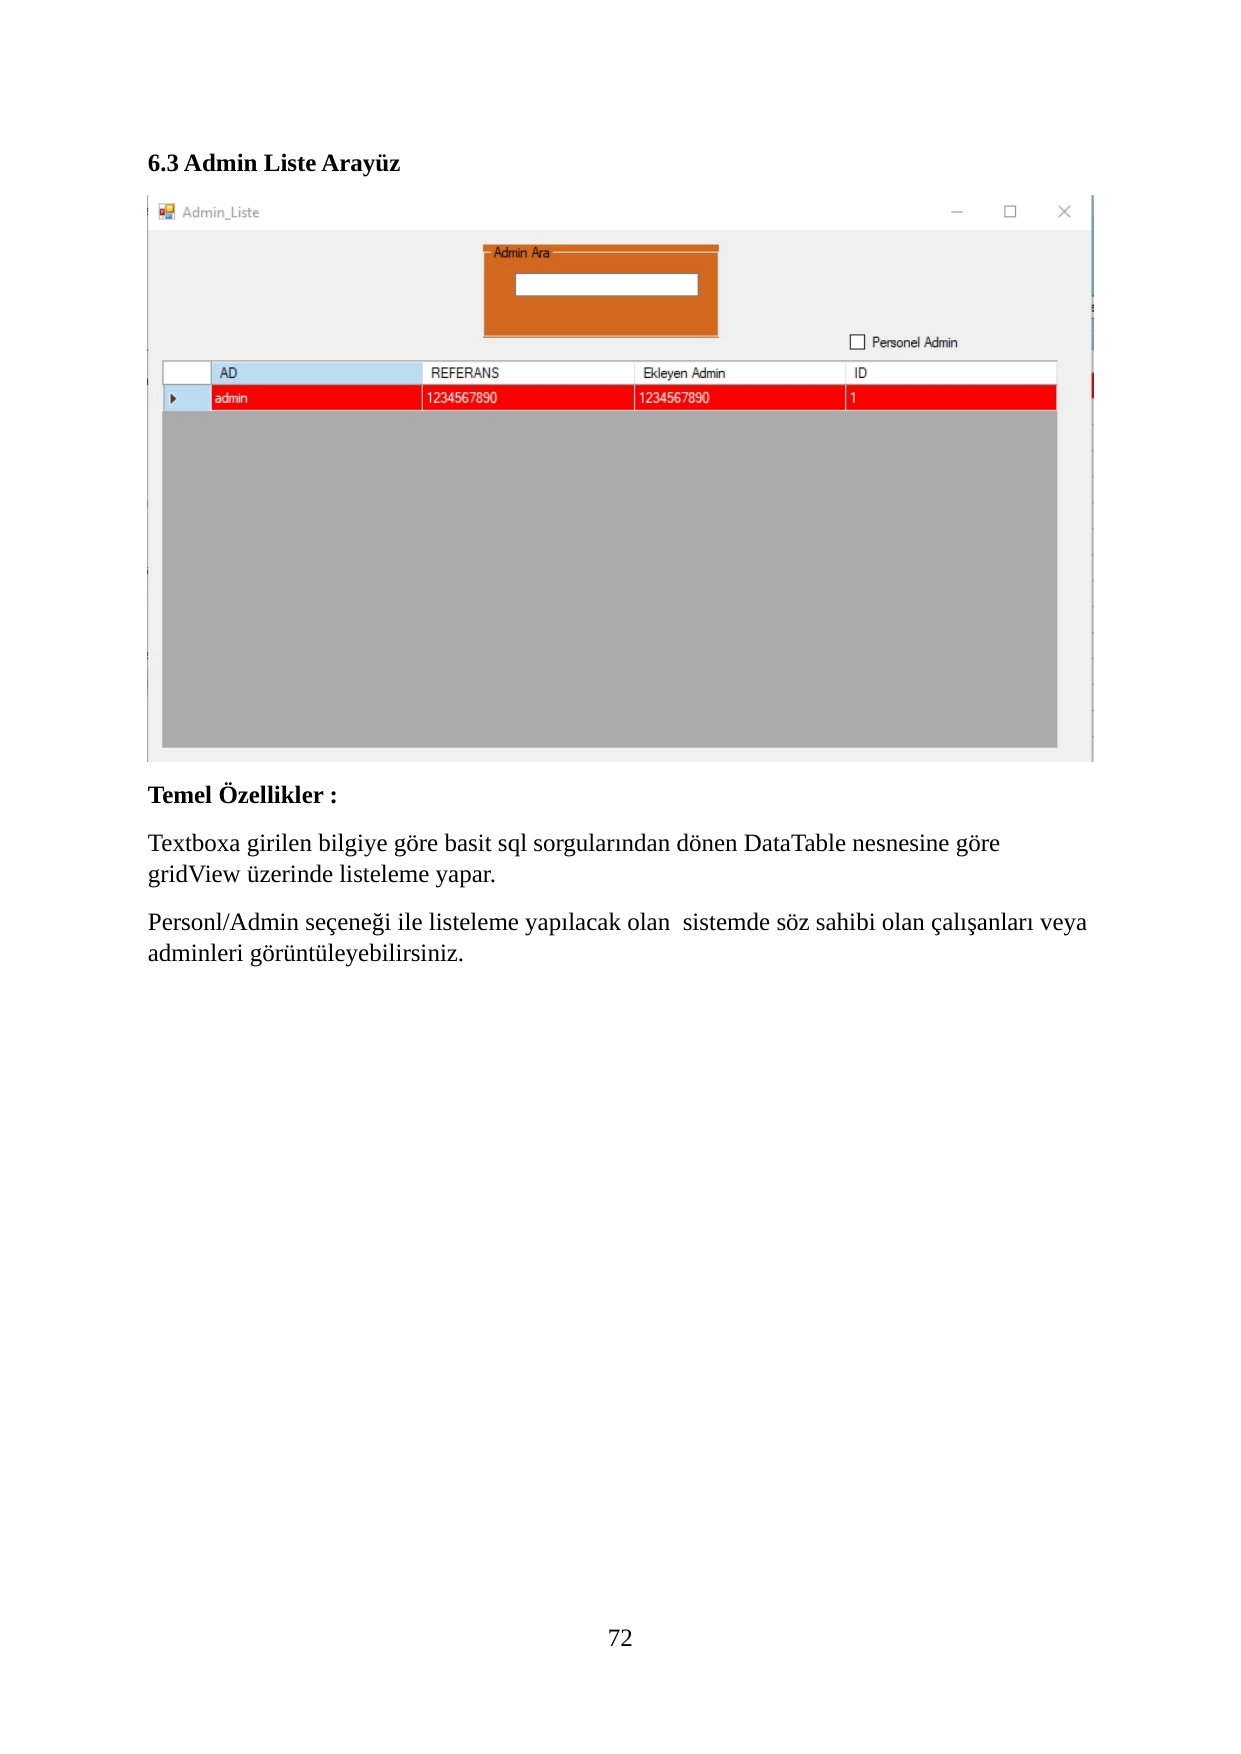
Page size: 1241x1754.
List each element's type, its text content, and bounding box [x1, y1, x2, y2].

text Temel Özellikler : [148, 781, 1092, 809]
text 6.3 Admin Liste Arayüz [148, 148, 1092, 176]
text Personl/Admin seçeneği ile listeleme yapılacak olan sistemde söz sahibi olan çalışanları veya adminleri görüntüleyebilirsiniz. [148, 907, 1092, 967]
picture [147, 195, 1094, 762]
text Textboxa girilen bilgiye göre basit sql sorgularından dönen DataTable nesnesine göre gridView üzerinde listeleme yapar. [148, 828, 1092, 888]
